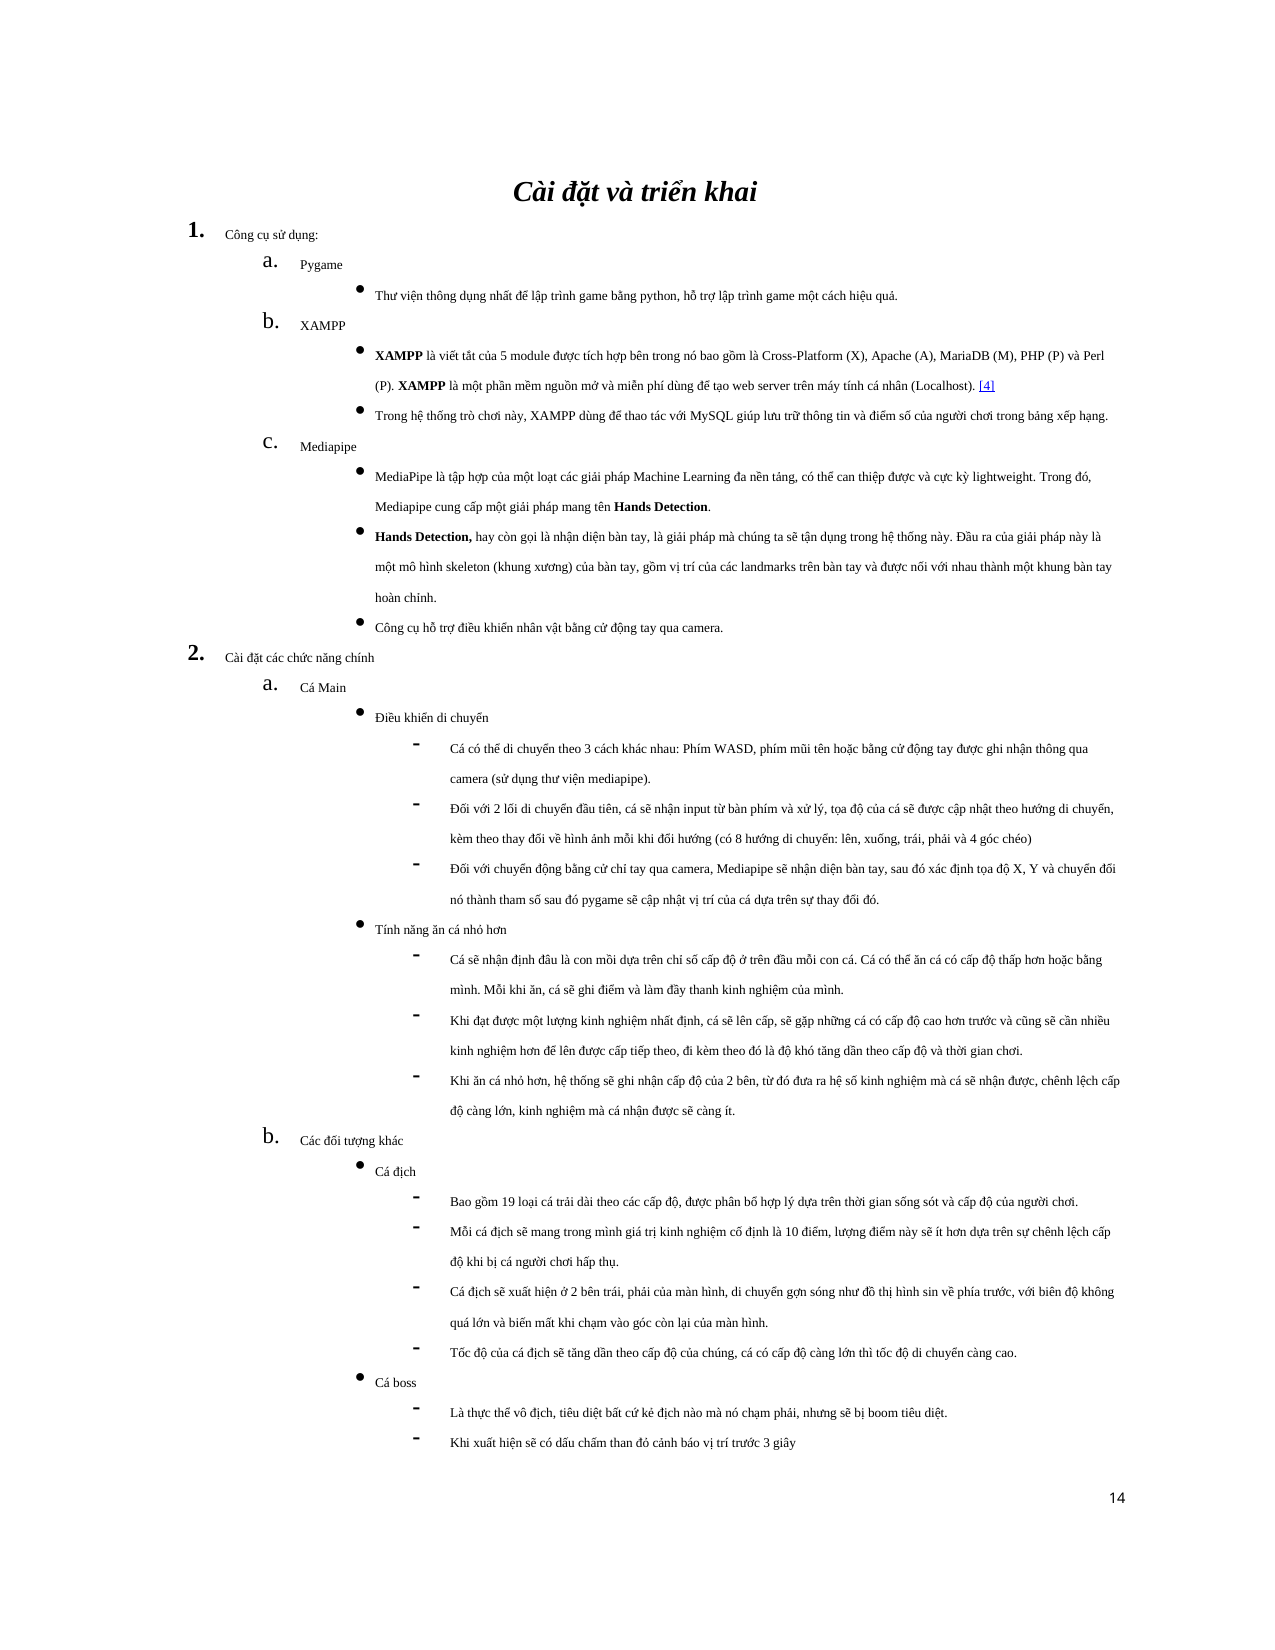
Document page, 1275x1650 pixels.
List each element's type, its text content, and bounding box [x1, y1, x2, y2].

list Đối với 2 lối di chuyển đầu tiên, cá sẽ nhận input từ bàn phím và xử lý, tọa độ của cá sẽ được cập nhật theo hướng di chuyển, kèm theo thay đổi về hình ảnh mỗi khi đổi hướng (có 8 hướng di chuyển: lên, xuống, trái, phải và 4 góc chéo) [412, 790, 1125, 847]
list XAMPP [262, 307, 1125, 333]
list Là thực thể vô địch, tiêu diệt bất cứ kẻ địch nào mà nó chạm phải, nhưng sẽ bị boom tiêu diệt. [412, 1394, 1125, 1421]
list Cá địch [356, 1152, 1125, 1179]
list Cá boss [356, 1364, 1125, 1390]
list Hands Detection, hay còn gọi là nhận diện bàn tay, là giải pháp mà chúng ta sẽ tận dụng trong hệ thống này. Đầu ra của giải pháp này là một mô hình skeleton (khung xương) của bàn tay, gồm vị trí của các landmarks trên bàn tay và được nối với nhau thành một khung bàn tay hoàn chỉnh. [356, 518, 1125, 605]
list Các đối tượng khác [262, 1122, 1125, 1149]
list Điều khiển di chuyển [356, 699, 1125, 726]
list Khi ăn cá nhỏ hơn, hệ thống sẽ ghi nhận cấp độ của 2 bên, từ đó đưa ra hệ số kinh nghiệm mà cá sẽ nhận được, chênh lệch cấp độ càng lớn, kinh nghiệm mà cá nhận được sẽ càng ít. [412, 1062, 1125, 1118]
list Cài đặt và triển khai [150, 150, 1125, 207]
list Khi xuất hiện sẽ có dấu chấm than đỏ cảnh báo vị trí trước 3 giây [412, 1424, 1125, 1451]
list Cài đặt các chức năng chính [187, 639, 1125, 665]
list XAMPP là viết tắt của 5 module được tích hợp bên trong nó bao gồm là Cross-Platform (X), Apache (A), MariaDB (M), PHP (P) và Perl (P). XAMPP là một phần mềm nguồn mở và miễn phí dùng để tạo web server trên máy tính cá nhân (Localhost). [4] [356, 337, 1125, 393]
list Cá Main [262, 669, 1125, 696]
list Tốc độ của cá địch sẽ tăng dần theo cấp độ của chúng, cá có cấp độ càng lớn thì tốc độ di chuyển càng cao. [412, 1334, 1125, 1360]
list Bao gồm 19 loại cá trải dài theo các cấp độ, được phân bổ hợp lý dựa trên thời gian sống sót và cấp độ của người chơi. [412, 1183, 1125, 1209]
list Pygame [262, 246, 1125, 273]
list Trong hệ thống trò chơi này, XAMPP dùng để thao tác với MySQL giúp lưu trữ thông tin và điểm số của người chơi trong bảng xếp hạng. [356, 397, 1125, 424]
list Đối với chuyển động bằng cử chỉ tay qua camera, Mediapipe sẽ nhận diện bàn tay, sau đó xác định tọa độ X, Y và chuyển đổi nó thành tham số sau đó pygame sẽ cập nhật vị trí của cá dựa trên sự thay đổi đó. [412, 850, 1125, 907]
list Cá có thể di chuyển theo 3 cách khác nhau: Phím WASD, phím mũi tên hoặc bằng cử động tay được ghi nhận thông qua camera (sử dụng thư viện mediapipe). [412, 729, 1125, 786]
list MediaPipe là tập hợp của một loạt các giải pháp Machine Learning đa nền tảng, có thể can thiệp được và cực kỳ lightweight. Trong đó, Mediapipe cung cấp một giải pháp mang tên Hands Detection. [356, 458, 1125, 514]
list Thư viện thông dụng nhất để lập trình game bằng python, hỗ trợ lập trình game một cách hiệu quả. [356, 276, 1125, 303]
list Mỗi cá địch sẽ mang trong mình giá trị kinh nghiệm cố định là 10 điểm, lượng điểm này sẽ ít hơn dựa trên sự chênh lệch cấp độ khi bị cá người chơi hấp thụ. [412, 1213, 1125, 1269]
list Công cụ sử dụng: [187, 216, 1125, 242]
list Khi đạt được một lượng kinh nghiệm nhất định, cá sẽ lên cấp, sẽ gặp những cá có cấp độ cao hơn trước và cũng sẽ cần nhiều kinh nghiệm hơn để lên được cấp tiếp theo, đi kèm theo đó là độ khó tăng dần theo cấp độ và thời gian chơi. [412, 1001, 1125, 1058]
list Tính năng ăn cá nhỏ hơn [356, 911, 1125, 937]
list Cá sẽ nhận định đâu là con mồi dựa trên chỉ số cấp độ ở trên đầu mỗi con cá. Cá có thể ăn cá có cấp độ thấp hơn hoặc bằng mình. Mỗi khi ăn, cá sẽ ghi điểm và làm đầy thanh kinh nghiệm của mình. [412, 941, 1125, 998]
list Cá địch sẽ xuất hiện ở 2 bên trái, phải của màn hình, di chuyển gợn sóng như đồ thị hình sin về phía trước, với biên độ không quá lớn và biến mất khi chạm vào góc còn lại của màn hình. [412, 1273, 1125, 1330]
list Công cụ hỗ trợ điều khiển nhân vật bằng cử động tay qua camera. [356, 609, 1125, 635]
list Mediapipe [262, 427, 1125, 454]
